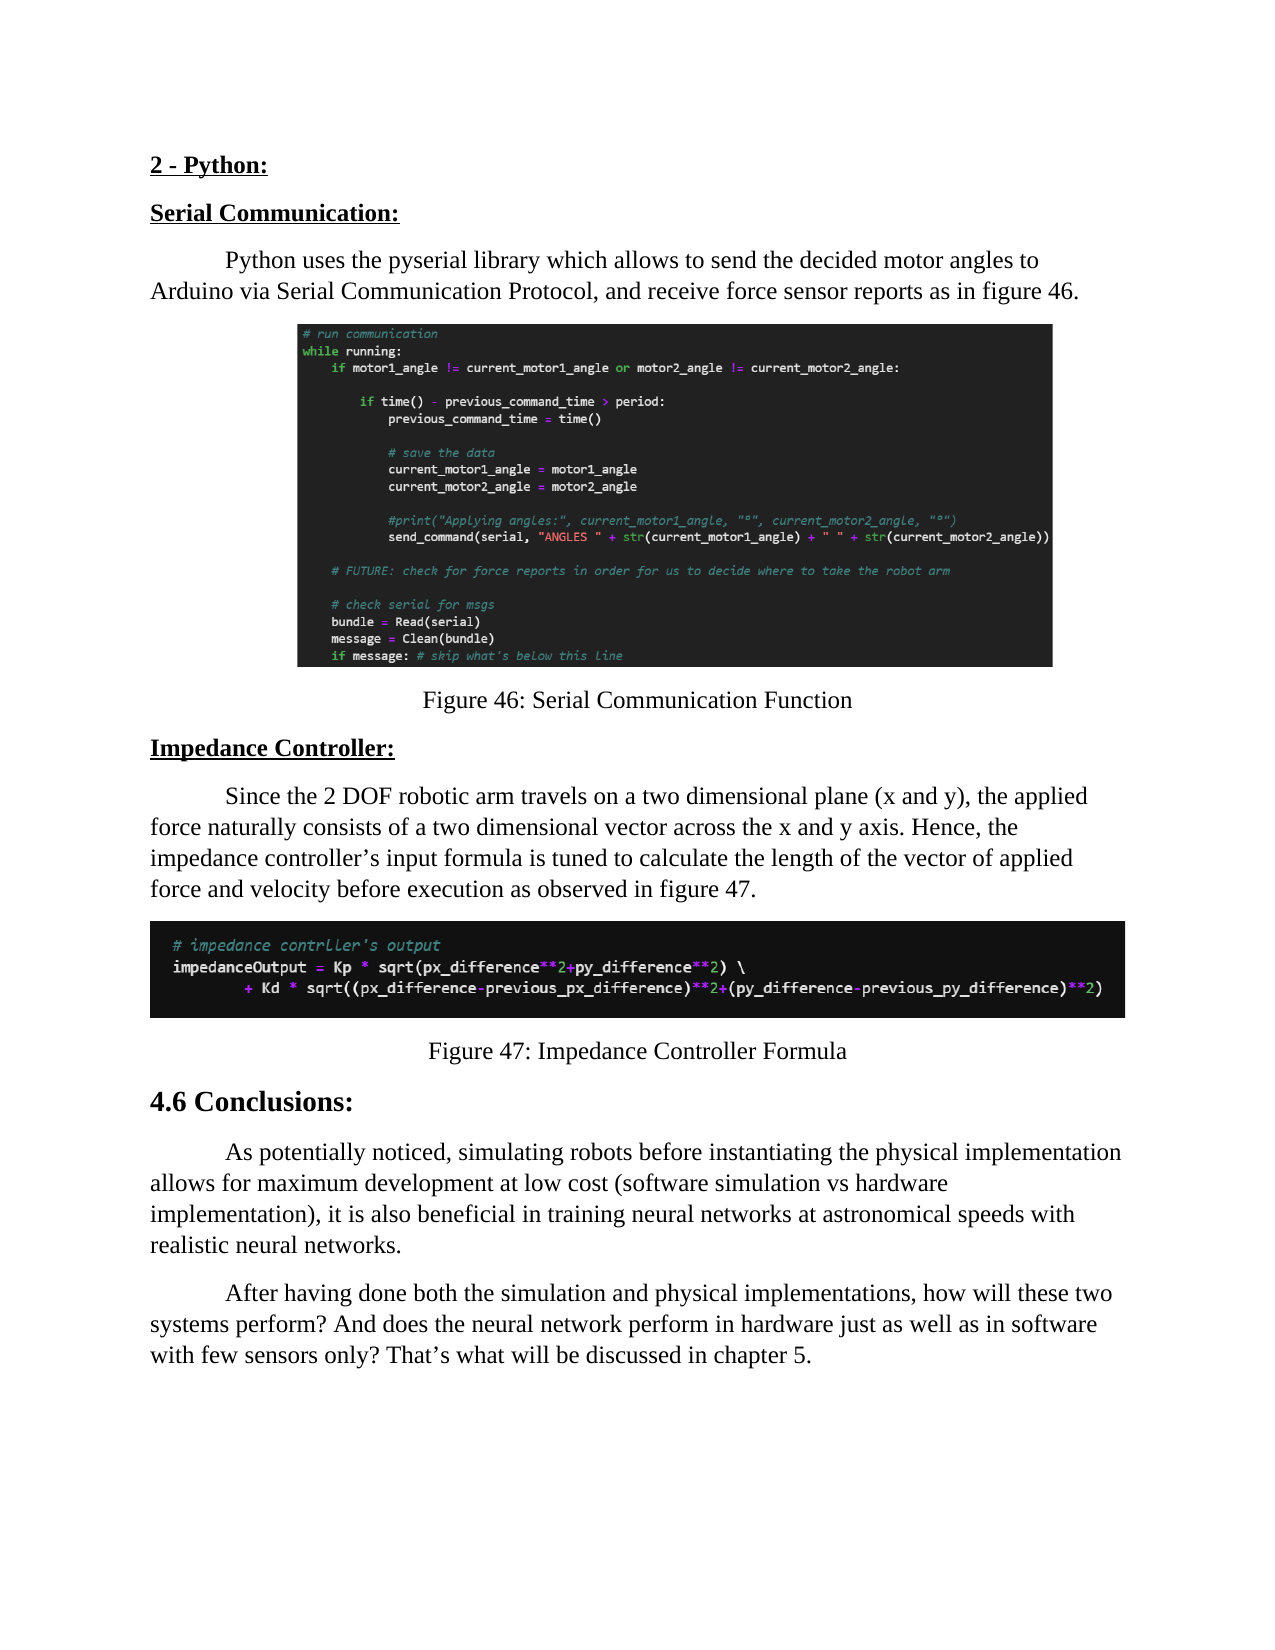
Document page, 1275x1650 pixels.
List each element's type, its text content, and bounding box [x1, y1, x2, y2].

text 2 - Python: [150, 150, 1125, 179]
text Figure 47: Impedance Controller Formula [150, 1036, 1125, 1065]
text Since the 2 DOF robotic arm travels on a two dimensional plane (x and y), the applied force naturally consists of a two dimensional vector across the x and y axis. Hence, the impedance controller’s input formula is tuned to calculate the length of the vector of applied force and velocity before execution as observed in figure 47. [150, 781, 1125, 903]
text As potentially noticed, simulating robots before instantiating the physical implementation allows for maximum development at low cost (software simulation vs hardware implementation), it is also beneficial in training neural networks at astronomical speeds with realistic neural networks. [150, 1137, 1125, 1259]
picture [150, 921, 1125, 1018]
picture [297, 324, 1053, 667]
text Impedance Controller: [150, 733, 1125, 762]
text Python uses the pyserial library which allows to send the decided motor angles to Arduino via Serial Communication Protocol, and receive force sensor reports as in figure 46. [150, 245, 1125, 305]
text 4.6 Conclusions: [150, 1084, 1125, 1118]
text Figure 46: Serial Communication Function [150, 686, 1125, 714]
text After having done both the simulation and physical implementations, how will these two systems perform? And does the neural network perform in hardware just as well as in software with few sensors only? That’s what will be discussed in chapter 5. [150, 1278, 1125, 1368]
text Serial Communication: [150, 198, 1125, 226]
